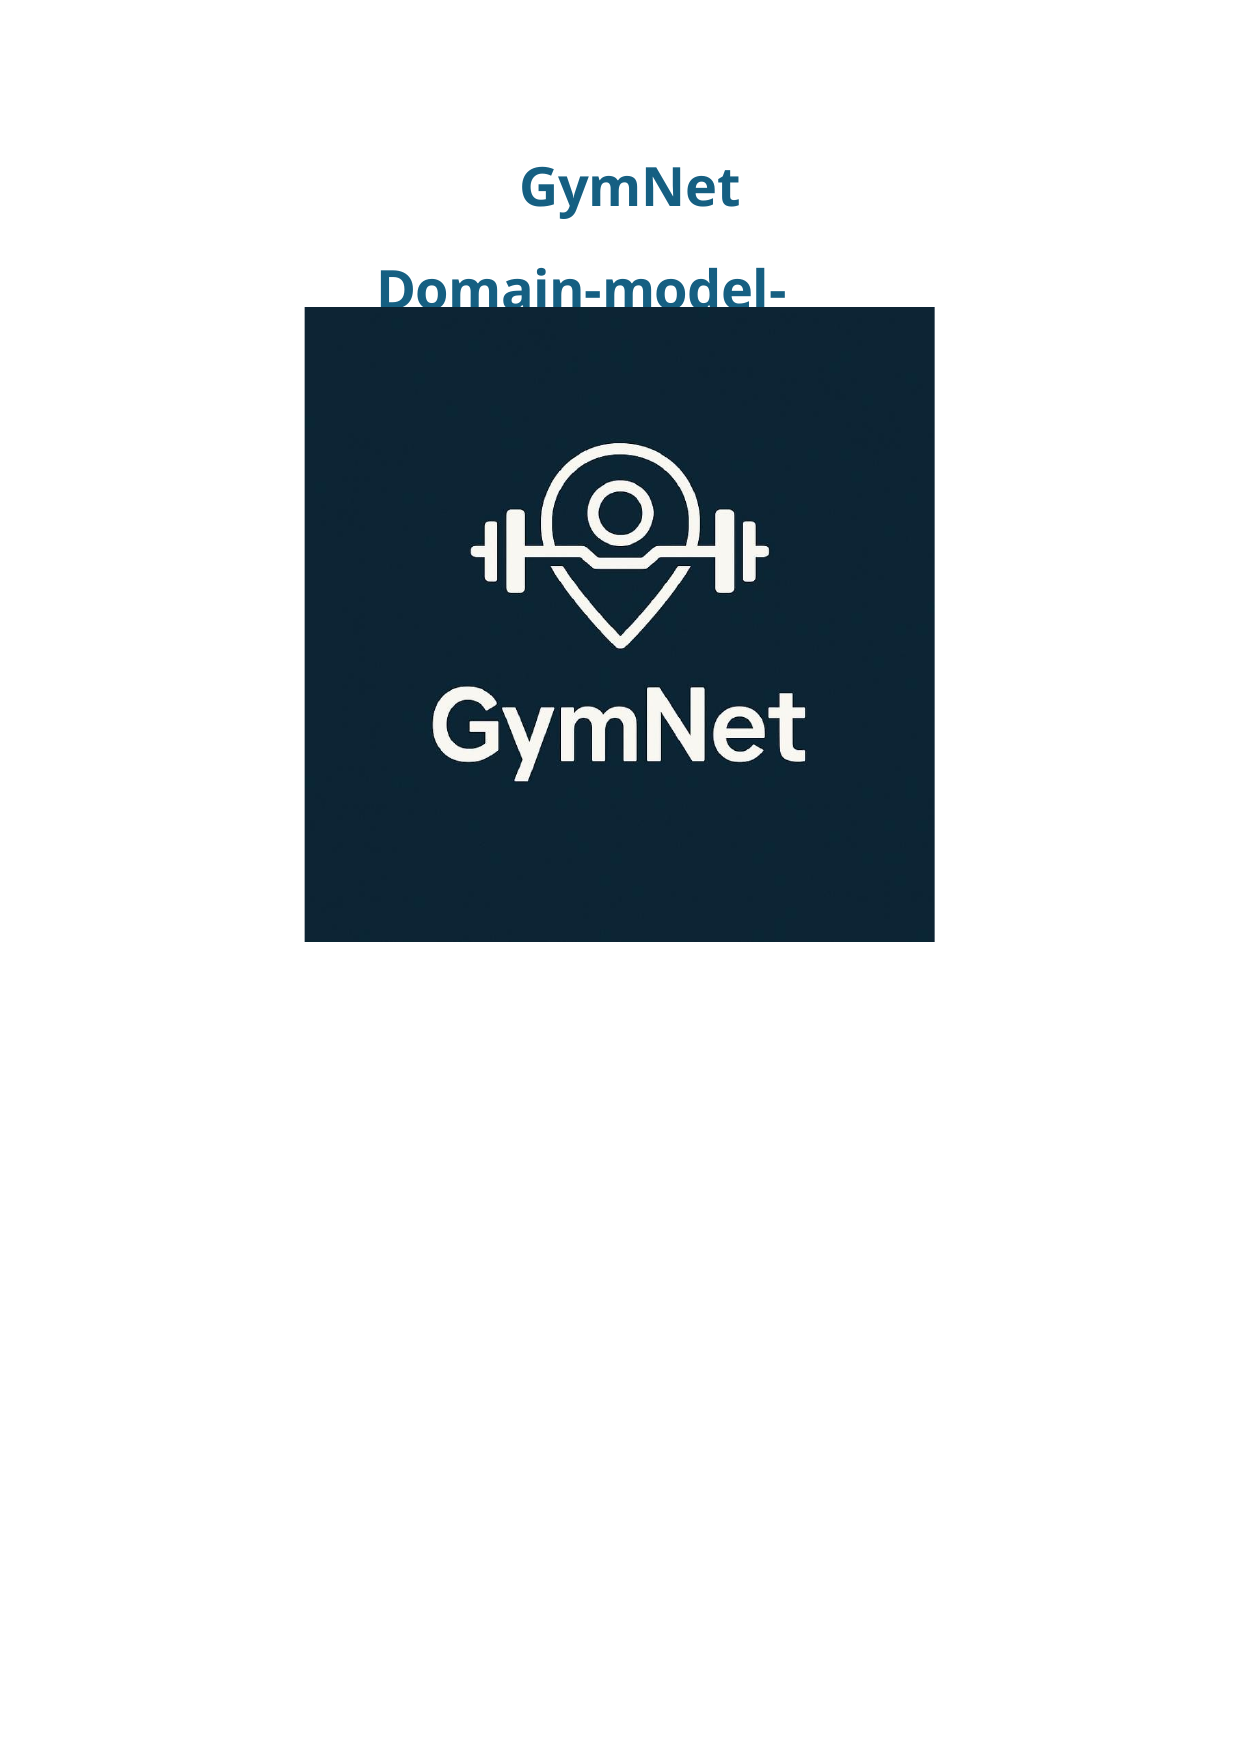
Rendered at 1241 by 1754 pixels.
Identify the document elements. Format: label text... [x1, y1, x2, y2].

picture [304, 307, 935, 942]
subtitle GymNet Domain-model-v1.0 [376, 148, 864, 307]
